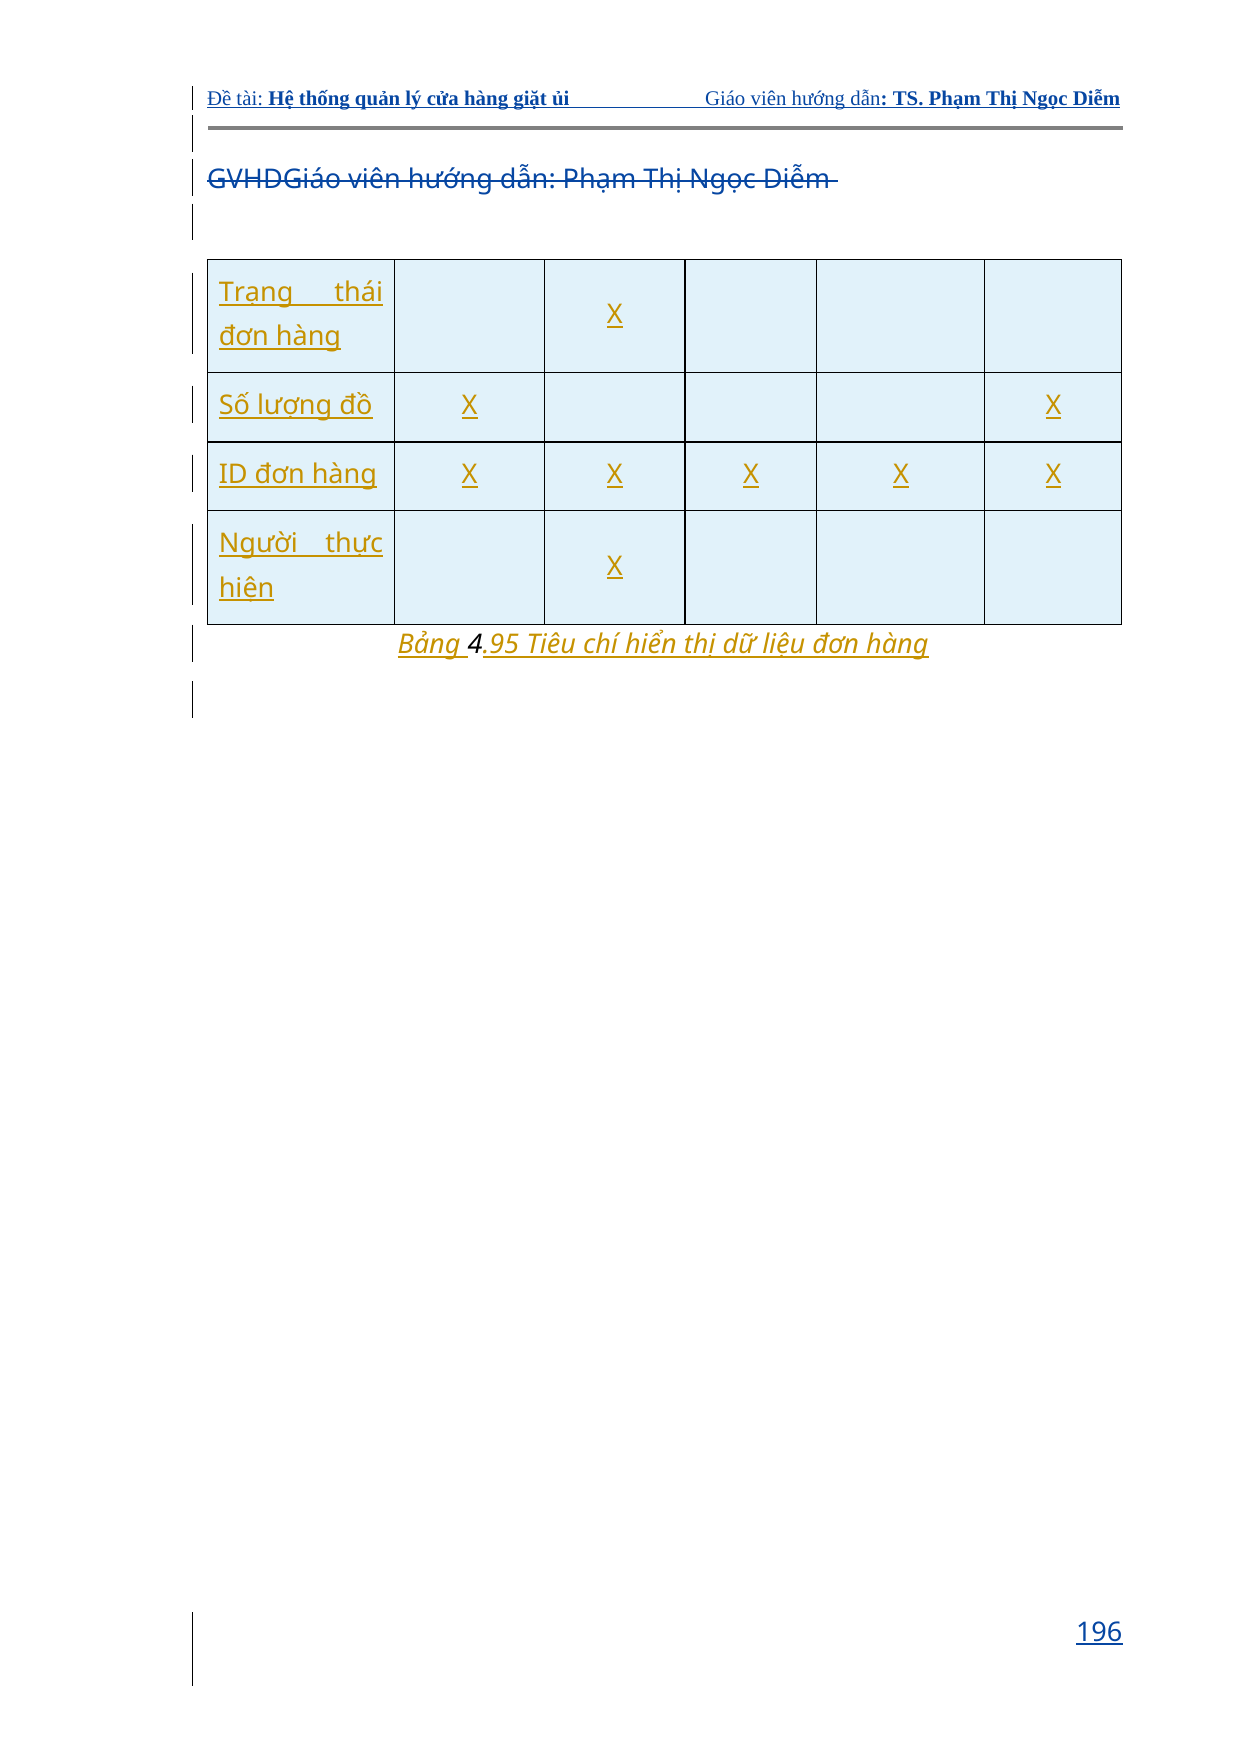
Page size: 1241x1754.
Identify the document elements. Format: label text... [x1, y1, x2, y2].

text 4 [207, 625, 1122, 662]
